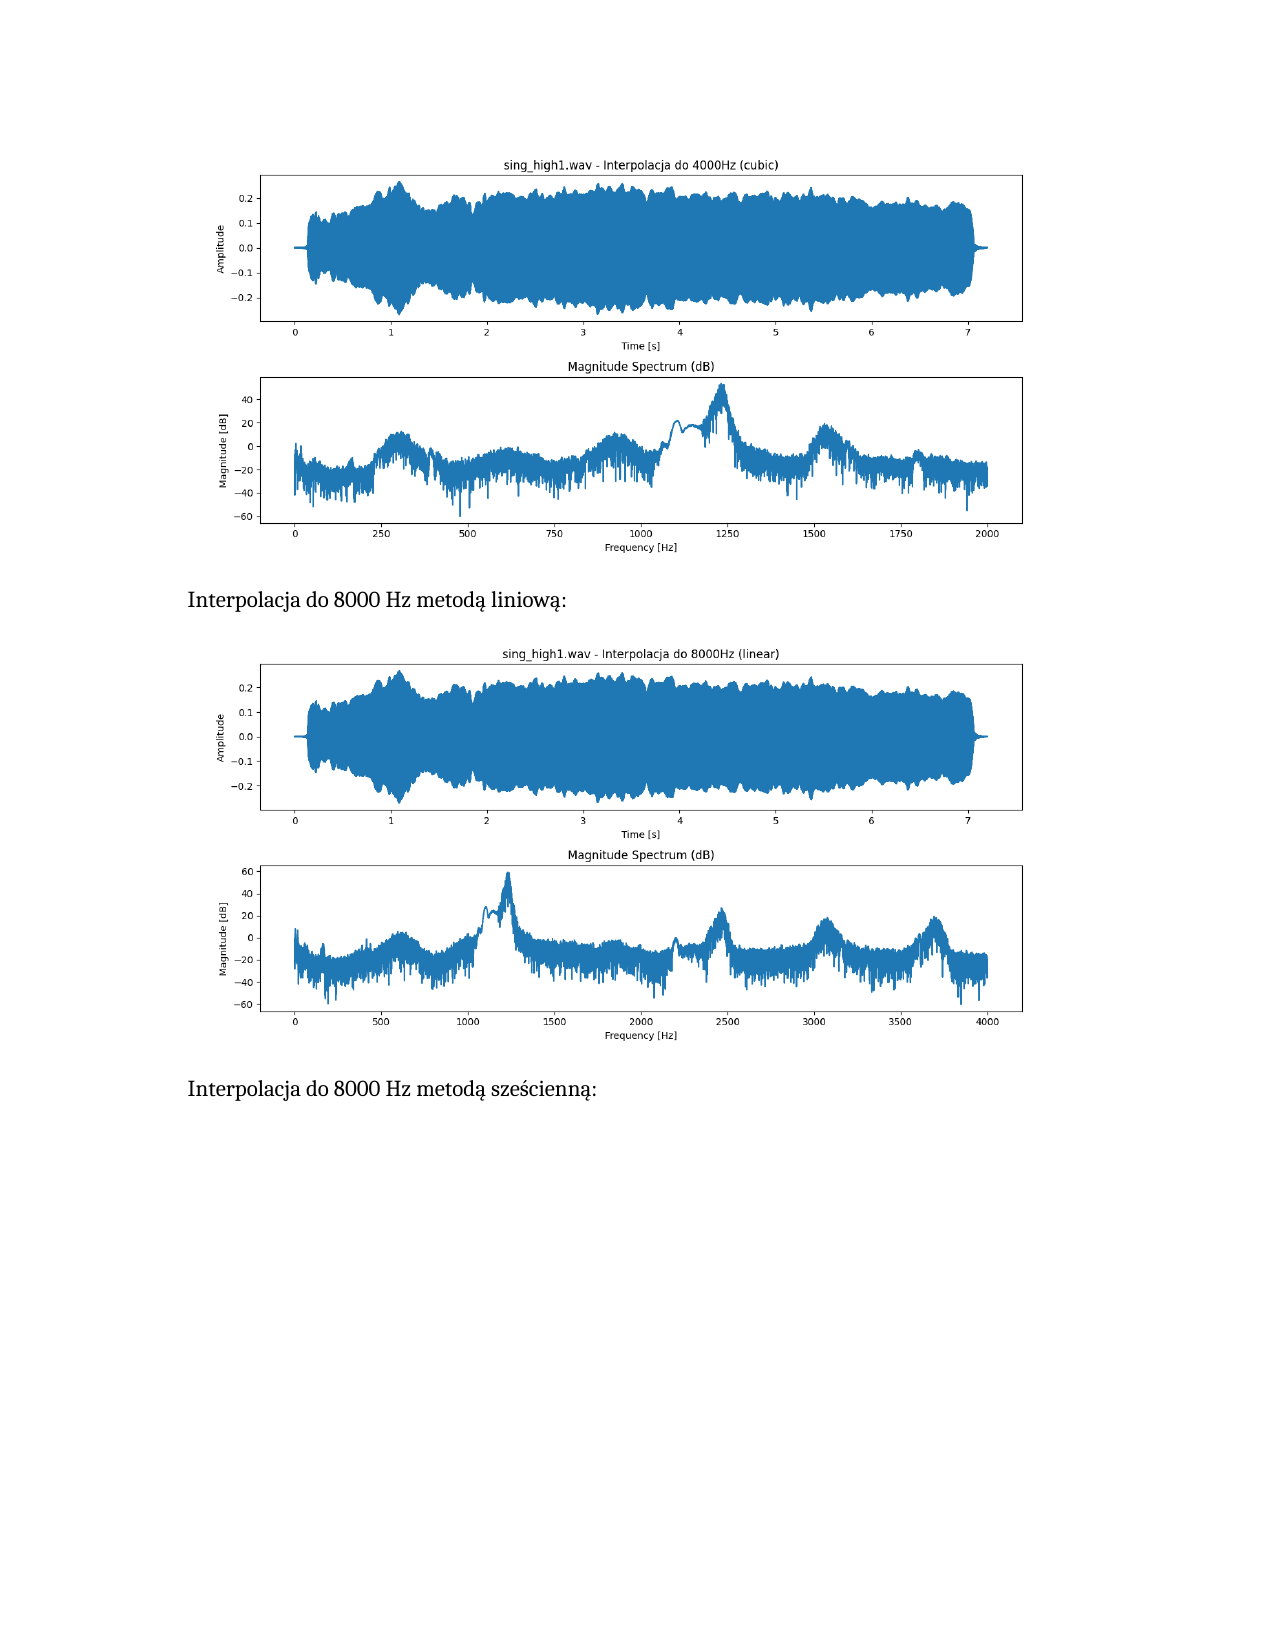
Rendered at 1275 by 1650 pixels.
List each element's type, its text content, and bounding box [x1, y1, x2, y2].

text Interpolacja do 8000 Hz metodą sześcienną: [187, 1075, 1087, 1102]
text Interpolacja do 8000 Hz metodą liniową: [187, 587, 1087, 613]
picture [206, 638, 1032, 1051]
picture [206, 150, 1032, 563]
